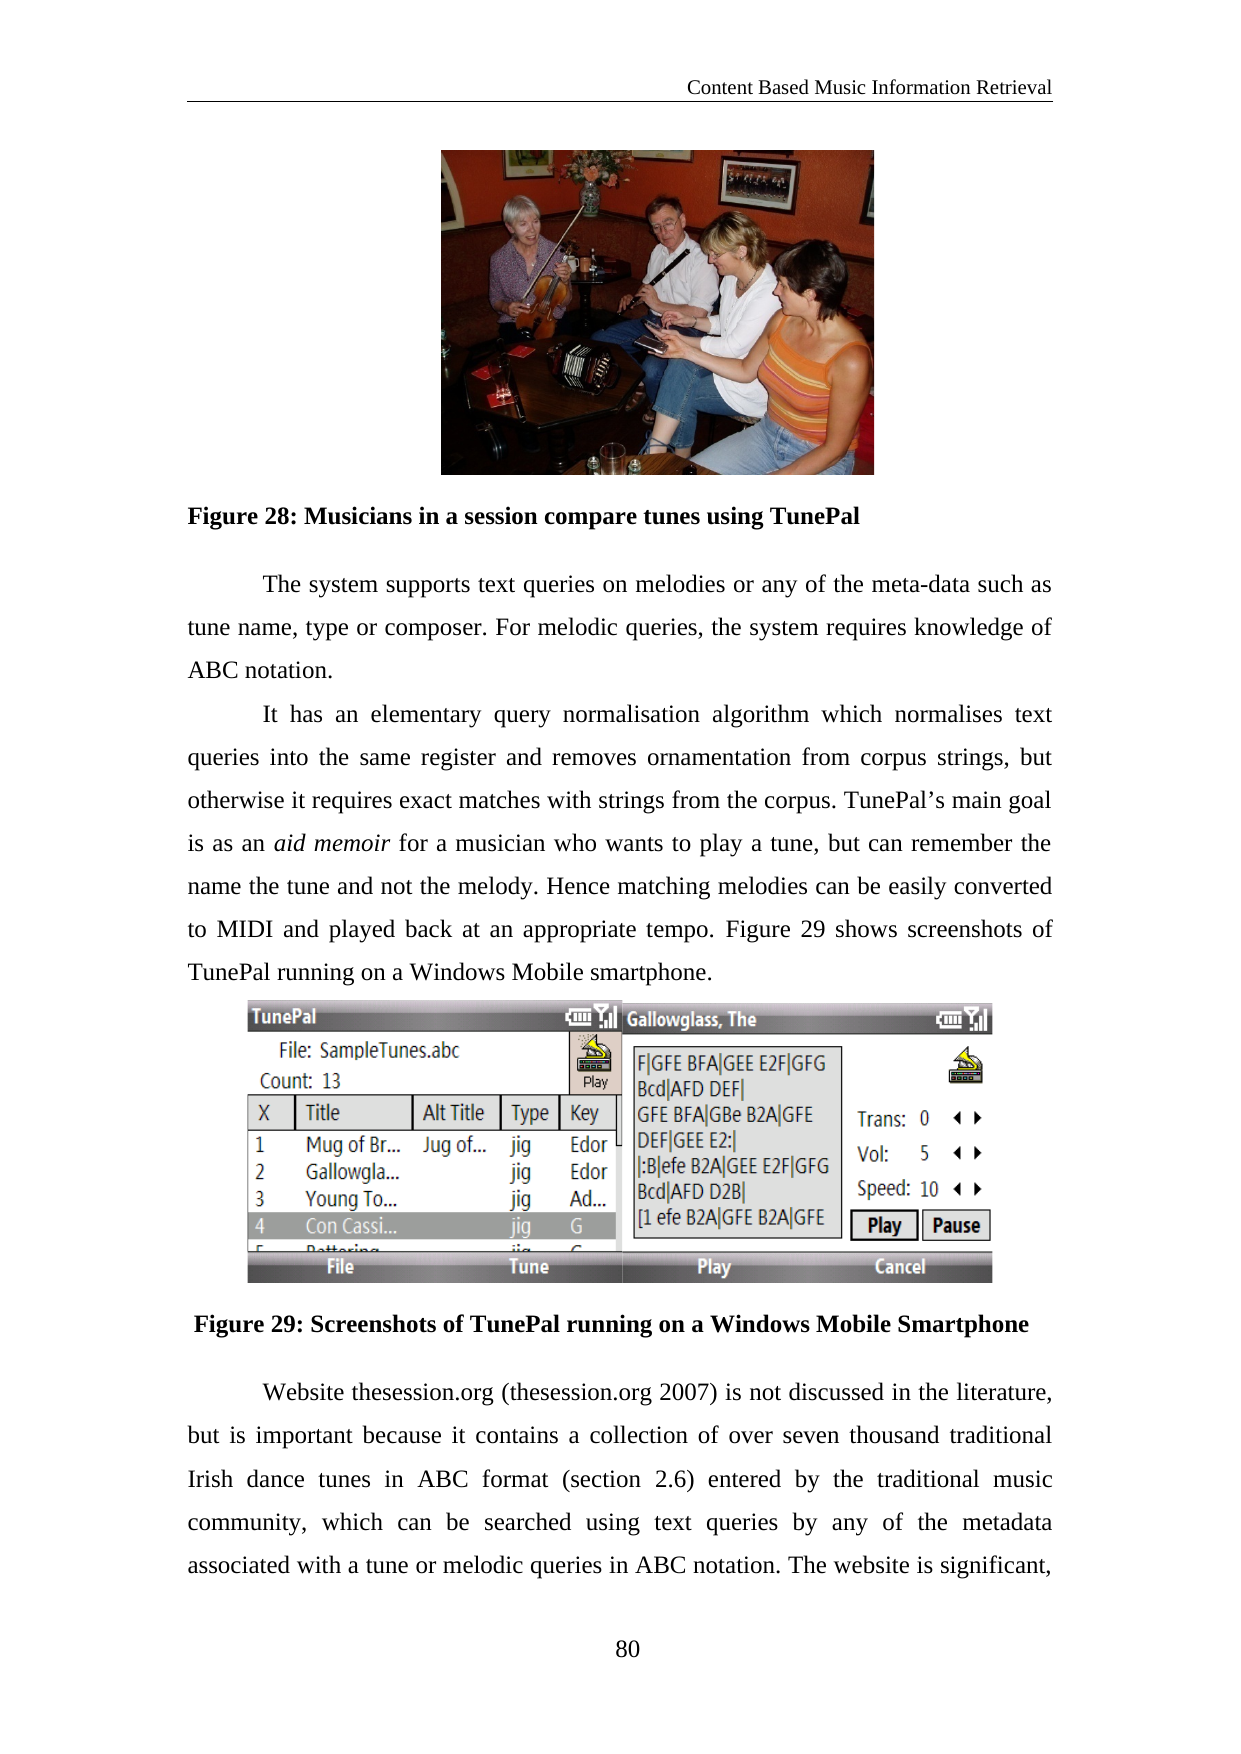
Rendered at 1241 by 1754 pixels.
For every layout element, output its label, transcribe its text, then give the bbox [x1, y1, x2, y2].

text The system supports text queries on melodies or any of the meta-data such as tune name, type or composer. For melodic queries, the system requires knowledge of ABC notation. [187, 569, 1053, 684]
picture [441, 150, 875, 475]
picture [247, 1000, 993, 1283]
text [187, 1377, 1053, 1579]
text It has an elementary query normalisation algorithm which normalises text queries into the same register and removes ornamentation from corpus strings, but otherwise it requires exact matches with strings from the corpus. TunePal’s main goal is as an aid memoir for a musician who wants to play a tune, but can remember the name the tune and not the melody. Hence matching melodies can be easily converted to MIDI and played back at an appropriate tempo. Figure 29 shows screenshots of TunePal running on a Windows Mobile smartphone. [187, 699, 1053, 986]
